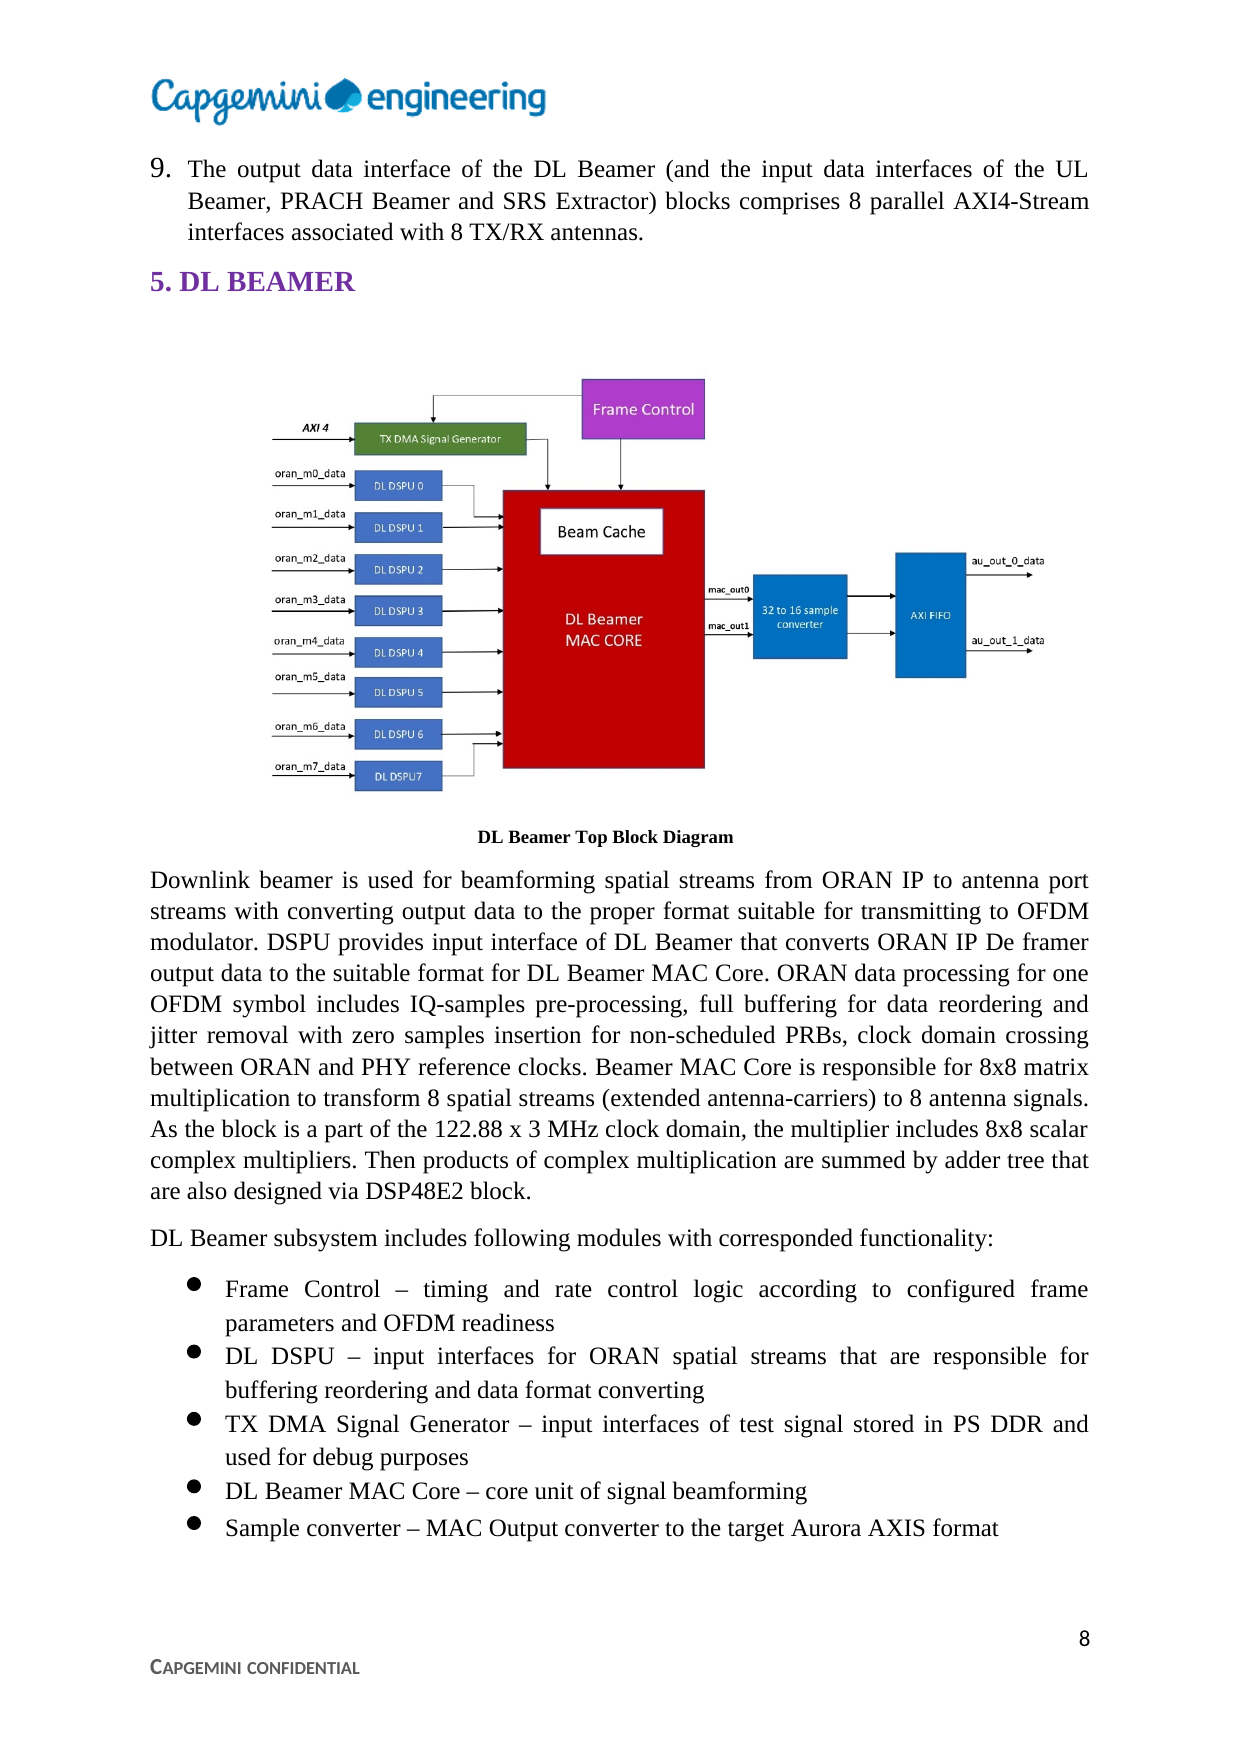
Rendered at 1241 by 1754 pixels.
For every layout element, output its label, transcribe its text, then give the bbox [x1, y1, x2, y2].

picture [150, 370, 1091, 807]
list Frame Control – timing and rate control logic according to configured frame parameters and OFDM readiness [187, 1271, 1090, 1336]
text DL Beamer Top Block Diagram [150, 826, 1090, 847]
text Downlink beamer is used for beamforming spatial streams from ORAN IP to antenna port streams with converting output data to the proper format suitable for transmitting to OFDM modulator. DSPU provides input interface of DL Beamer that converts ORAN IP De framer output data to the suitable format for DL Beamer MAC Core. ORAN data processing for one OFDM symbol includes IQ-samples pre-processing, full buffering for data reordering and jitter removal with zero samples insertion for non-scheduled PRBs, clock domain crossing between ORAN and PHY reference clocks. Beamer MAC Core is responsible for 8x8 matrix multiplication to transform 8 spatial streams (extended antenna-carriers) to 8 antenna signals. As the block is a part of the 122.88 x 3 MHz clock domain, the multiplier includes 8x8 scalar complex multipliers. Then products of complex multiplication are summed by adder tree that are also designed via DSP48E2 block. [150, 865, 1090, 1204]
picture [150, 73, 555, 135]
list DL Beamer MAC Core – core unit of signal beamforming [187, 1473, 1090, 1507]
list TX DMA Signal Generator – input interfaces of test signal stored in PS DDR and used for debug purposes [187, 1406, 1090, 1471]
list Sample converter – MAC Output converter to the target Aurora AXIS format [187, 1510, 1090, 1544]
text DL Beamer subsystem includes following modules with corresponded functionality: [150, 1223, 1090, 1252]
list The output data interface of the DL Beamer (and the input data interfaces of the UL Beamer, PRACH Beamer and SRS Extractor) blocks comprises 8 parallel AXI4-Stream interfaces associated with 8 TX/RX antennas. [150, 150, 1090, 246]
list DL DSPU – input interfaces for ORAN spatial streams that are responsible for buffering reordering and data format converting [187, 1339, 1090, 1404]
text 5. DL BEAMER [150, 264, 1090, 298]
